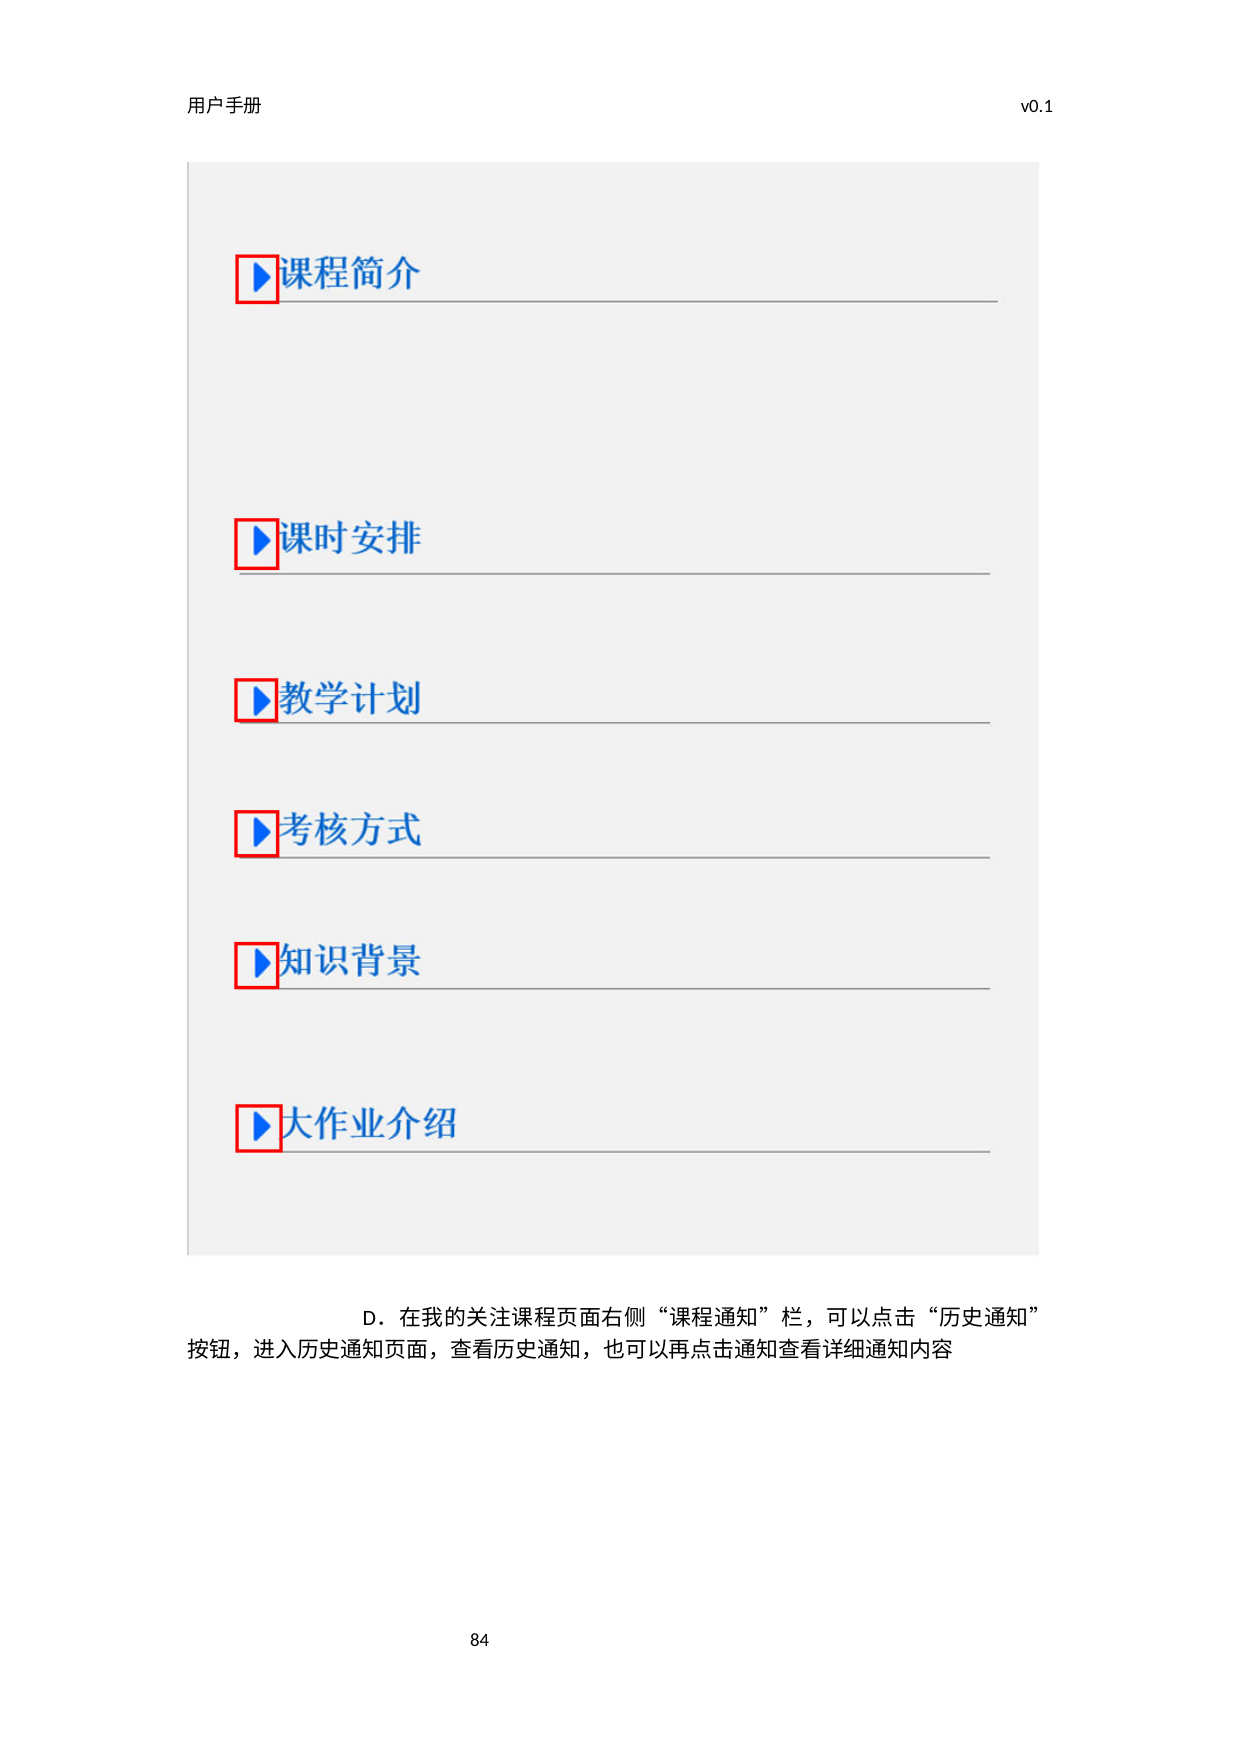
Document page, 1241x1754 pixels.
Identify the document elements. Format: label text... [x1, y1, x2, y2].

picture [187, 162, 1048, 1268]
text D．在我的关注课程页面右侧“课程通知”栏，可以点击“历史通知”按钮，进入历史通知页面，查看历史通知，也可以再点击通知查看详细通知内容 [187, 1299, 1053, 1364]
